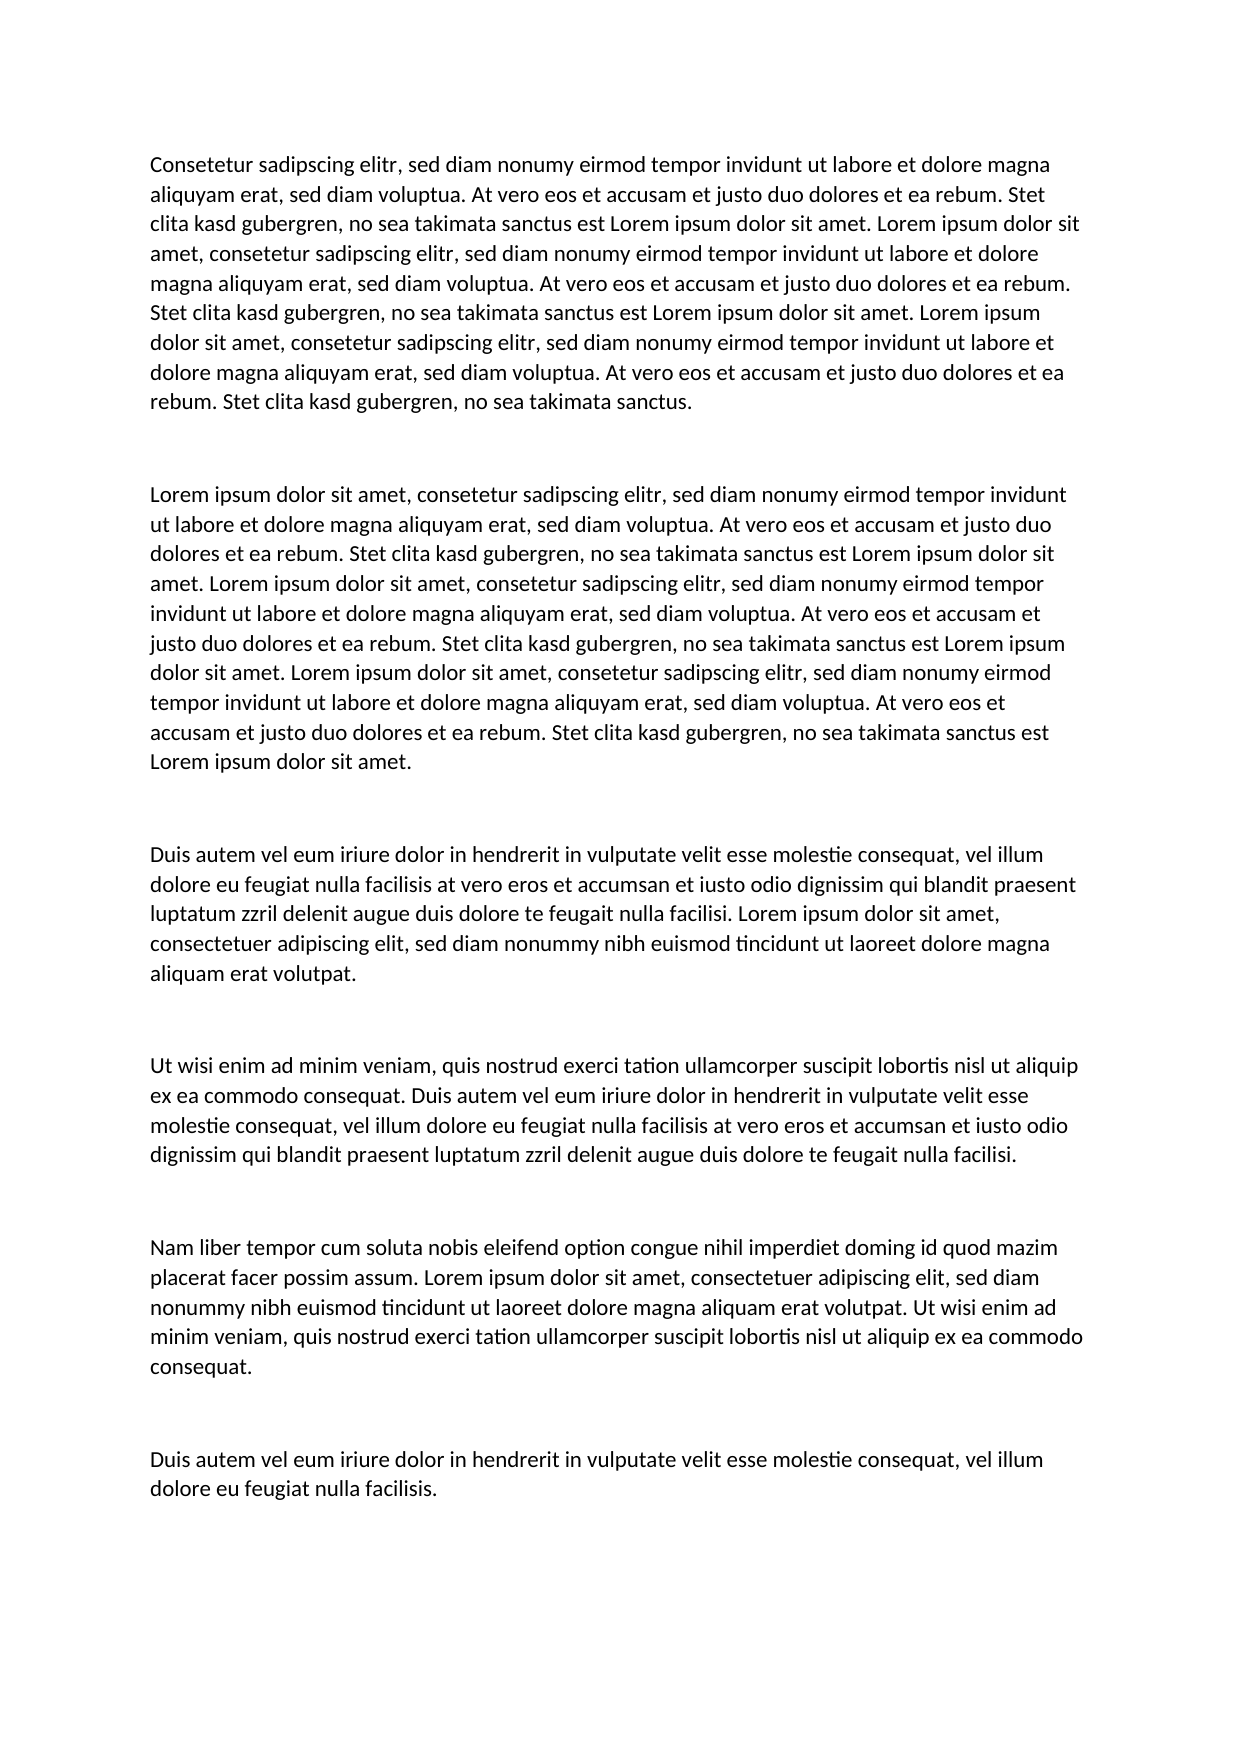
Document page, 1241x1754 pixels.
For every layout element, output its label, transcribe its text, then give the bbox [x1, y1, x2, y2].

text Duis autem vel eum iriure dolor in hendrerit in vulputate velit esse molestie consequat, vel illum dolore eu feugiat nulla facilisis. [150, 1445, 1090, 1502]
text Consetetur sadipscing elitr, sed diam nonumy eirmod tempor invidunt ut labore et dolore magna aliquyam erat, sed diam voluptua. At vero eos et accusam et justo duo dolores et ea rebum. Stet clita kasd gubergren, no sea takimata sanctus est Lorem ipsum dolor sit amet. Lorem ipsum dolor sit amet, consetetur sadipscing elitr, sed diam nonumy eirmod tempor invidunt ut labore et dolore magna aliquyam erat, sed diam voluptua. At vero eos et accusam et justo duo dolores et ea rebum. Stet clita kasd gubergren, no sea takimata sanctus est Lorem ipsum dolor sit amet. Lorem ipsum dolor sit amet, consetetur sadipscing elitr, sed diam nonumy eirmod tempor invidunt ut labore et dolore magna aliquyam erat, sed diam voluptua. At vero eos et accusam et justo duo dolores et ea rebum. Stet clita kasd gubergren, no sea takimata sanctus. [150, 150, 1090, 416]
text Duis autem vel eum iriure dolor in hendrerit in vulputate velit esse molestie consequat, vel illum dolore eu feugiat nulla facilisis at vero eros et accumsan et iusto odio dignissim qui blandit praesent luptatum zzril delenit augue duis dolore te feugait nulla facilisi. Lorem ipsum dolor sit amet, consectetuer adipiscing elit, sed diam nonummy nibh euismod tincidunt ut laoreet dolore magna aliquam erat volutpat. [150, 840, 1090, 987]
text Lorem ipsum dolor sit amet, consetetur sadipscing elitr, sed diam nonumy eirmod tempor invidunt ut labore et dolore magna aliquyam erat, sed diam voluptua. At vero eos et accusam et justo duo dolores et ea rebum. Stet clita kasd gubergren, no sea takimata sanctus est Lorem ipsum dolor sit amet. Lorem ipsum dolor sit amet, consetetur sadipscing elitr, sed diam nonumy eirmod tempor invidunt ut labore et dolore magna aliquyam erat, sed diam voluptua. At vero eos et accusam et justo duo dolores et ea rebum. Stet clita kasd gubergren, no sea takimata sanctus est Lorem ipsum dolor sit amet. Lorem ipsum dolor sit amet, consetetur sadipscing elitr, sed diam nonumy eirmod tempor invidunt ut labore et dolore magna aliquyam erat, sed diam voluptua. At vero eos et accusam et justo duo dolores et ea rebum. Stet clita kasd gubergren, no sea takimata sanctus est Lorem ipsum dolor sit amet. [150, 480, 1090, 775]
text Ut wisi enim ad minim veniam, quis nostrud exerci tation ullamcorper suscipit lobortis nisl ut aliquip ex ea commodo consequat. Duis autem vel eum iriure dolor in hendrerit in vulputate velit esse molestie consequat, vel illum dolore eu feugiat nulla facilisis at vero eros et accumsan et iusto odio dignissim qui blandit praesent luptatum zzril delenit augue duis dolore te feugait nulla facilisi. [150, 1052, 1090, 1169]
text Nam liber tempor cum soluta nobis eleifend option congue nihil imperdiet doming id quod mazim placerat facer possim assum. Lorem ipsum dolor sit amet, consectetuer adipiscing elit, sed diam nonummy nibh euismod tincidunt ut laoreet dolore magna aliquam erat volutpat. Ut wisi enim ad minim veniam, quis nostrud exerci tation ullamcorper suscipit lobortis nisl ut aliquip ex ea commodo consequat. [150, 1233, 1090, 1380]
